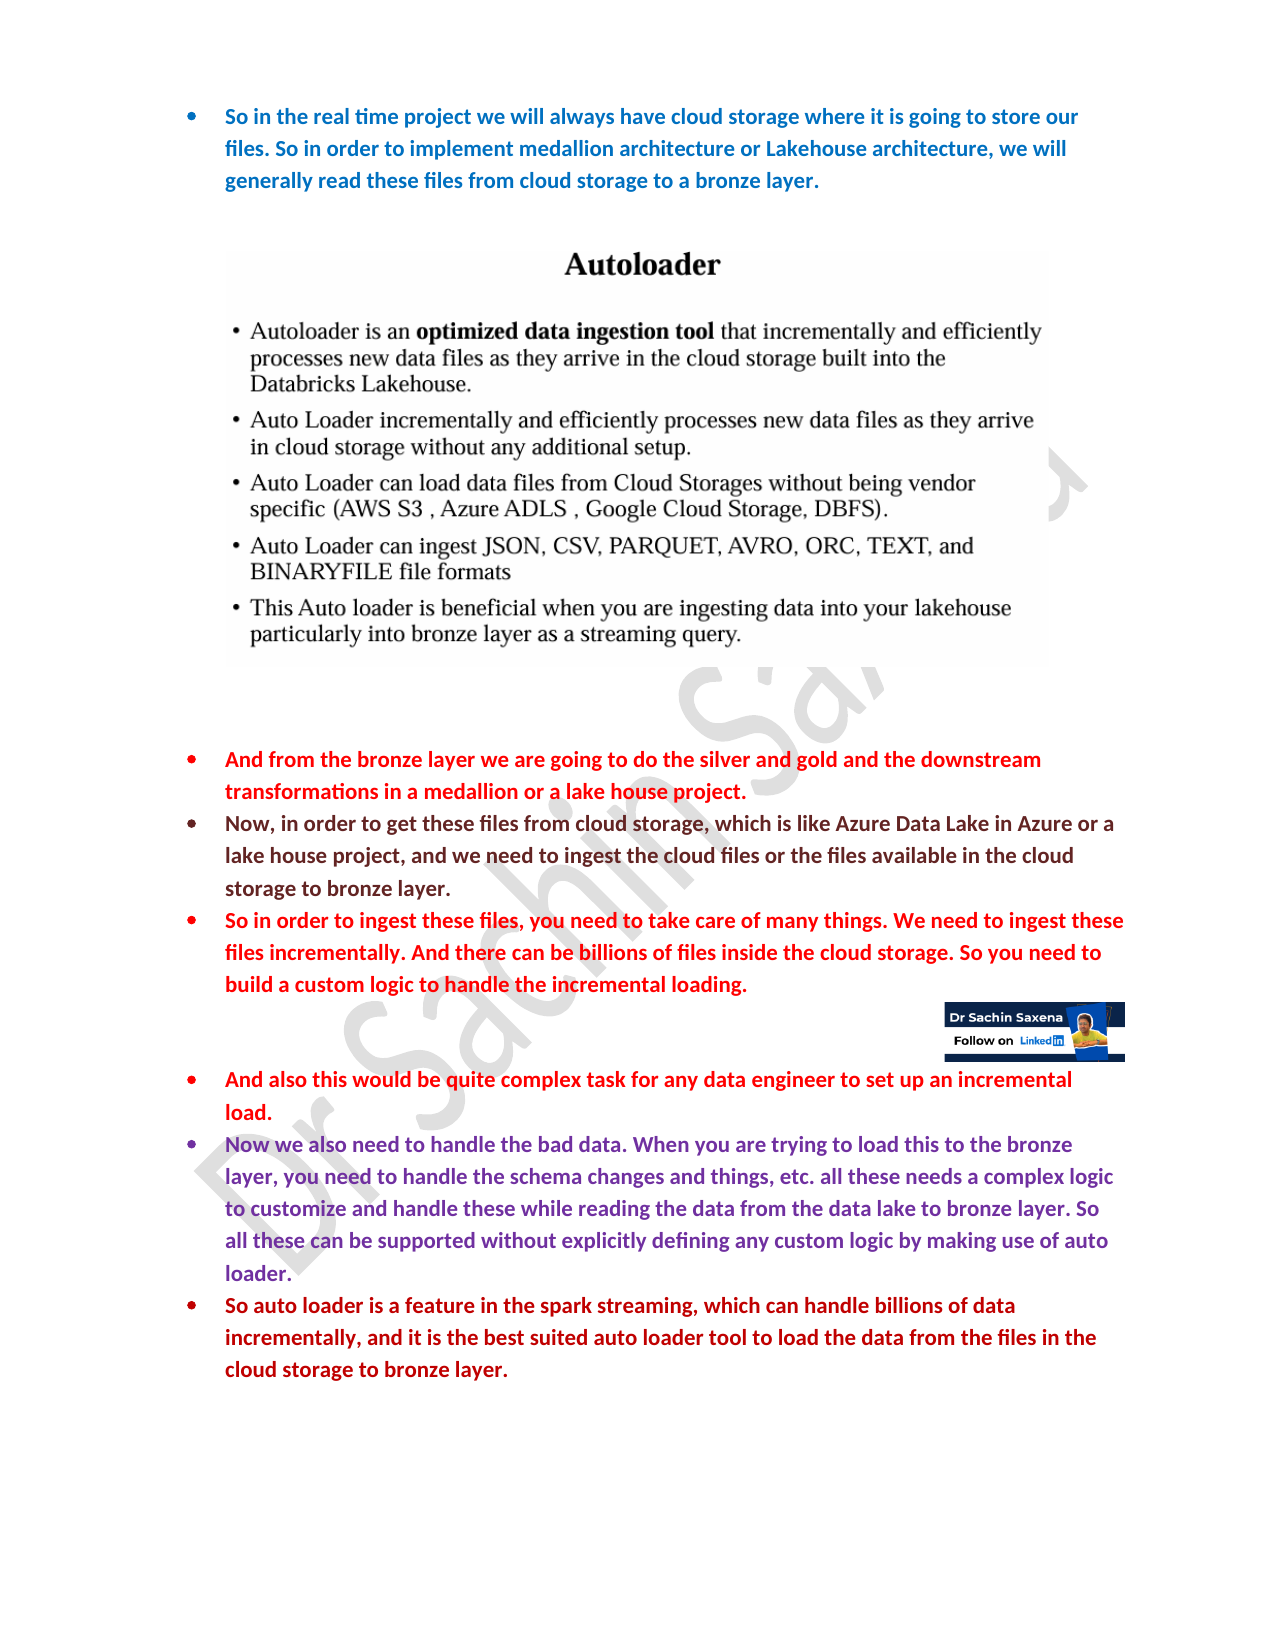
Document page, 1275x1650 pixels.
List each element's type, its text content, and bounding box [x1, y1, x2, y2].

list So in order to ingest these files, you need to take care of many things. We need to ingest these files incrementally. And there can be billions of files inside the cloud storage. So you need to build a custom logic to handle the incremental loading. [187, 906, 1125, 998]
list And also this would be quite complex task for any data engineer to set up an incremental load. [187, 1066, 1125, 1126]
list So in the real time project we will always have cloud storage where it is going to store our files. So in order to implement medallion architecture or Lakehouse architecture, we will generally read these files from cloud storage to a bronze layer. [187, 102, 1125, 194]
picture [944, 1002, 1125, 1062]
picture [226, 251, 1049, 667]
list And from the bronze layer we are going to do the silver and gold and the downstream transformations in a medallion or a lake house project. [187, 745, 1125, 805]
list Now we also need to handle the bad data. When you are trying to load this to the bronze layer, you need to handle the schema changes and things, etc. all these needs a complex logic to customize and handle these while reading the data from the data lake to bronze layer. So all these can be supported without explicitly defining any custom logic by making use of auto loader. [187, 1130, 1125, 1287]
list Now, in order to get these files from cloud storage, which is like Azure Data Lake in Azure or a lake house project, and we need to ingest the cloud files or the files available in the cloud storage to bronze layer. [187, 809, 1125, 902]
list So auto loader is a feature in the spark streaming, which can handle billions of data incrementally, and it is the best suited auto loader tool to load the data from the files in the cloud storage to bronze layer. [187, 1291, 1125, 1383]
